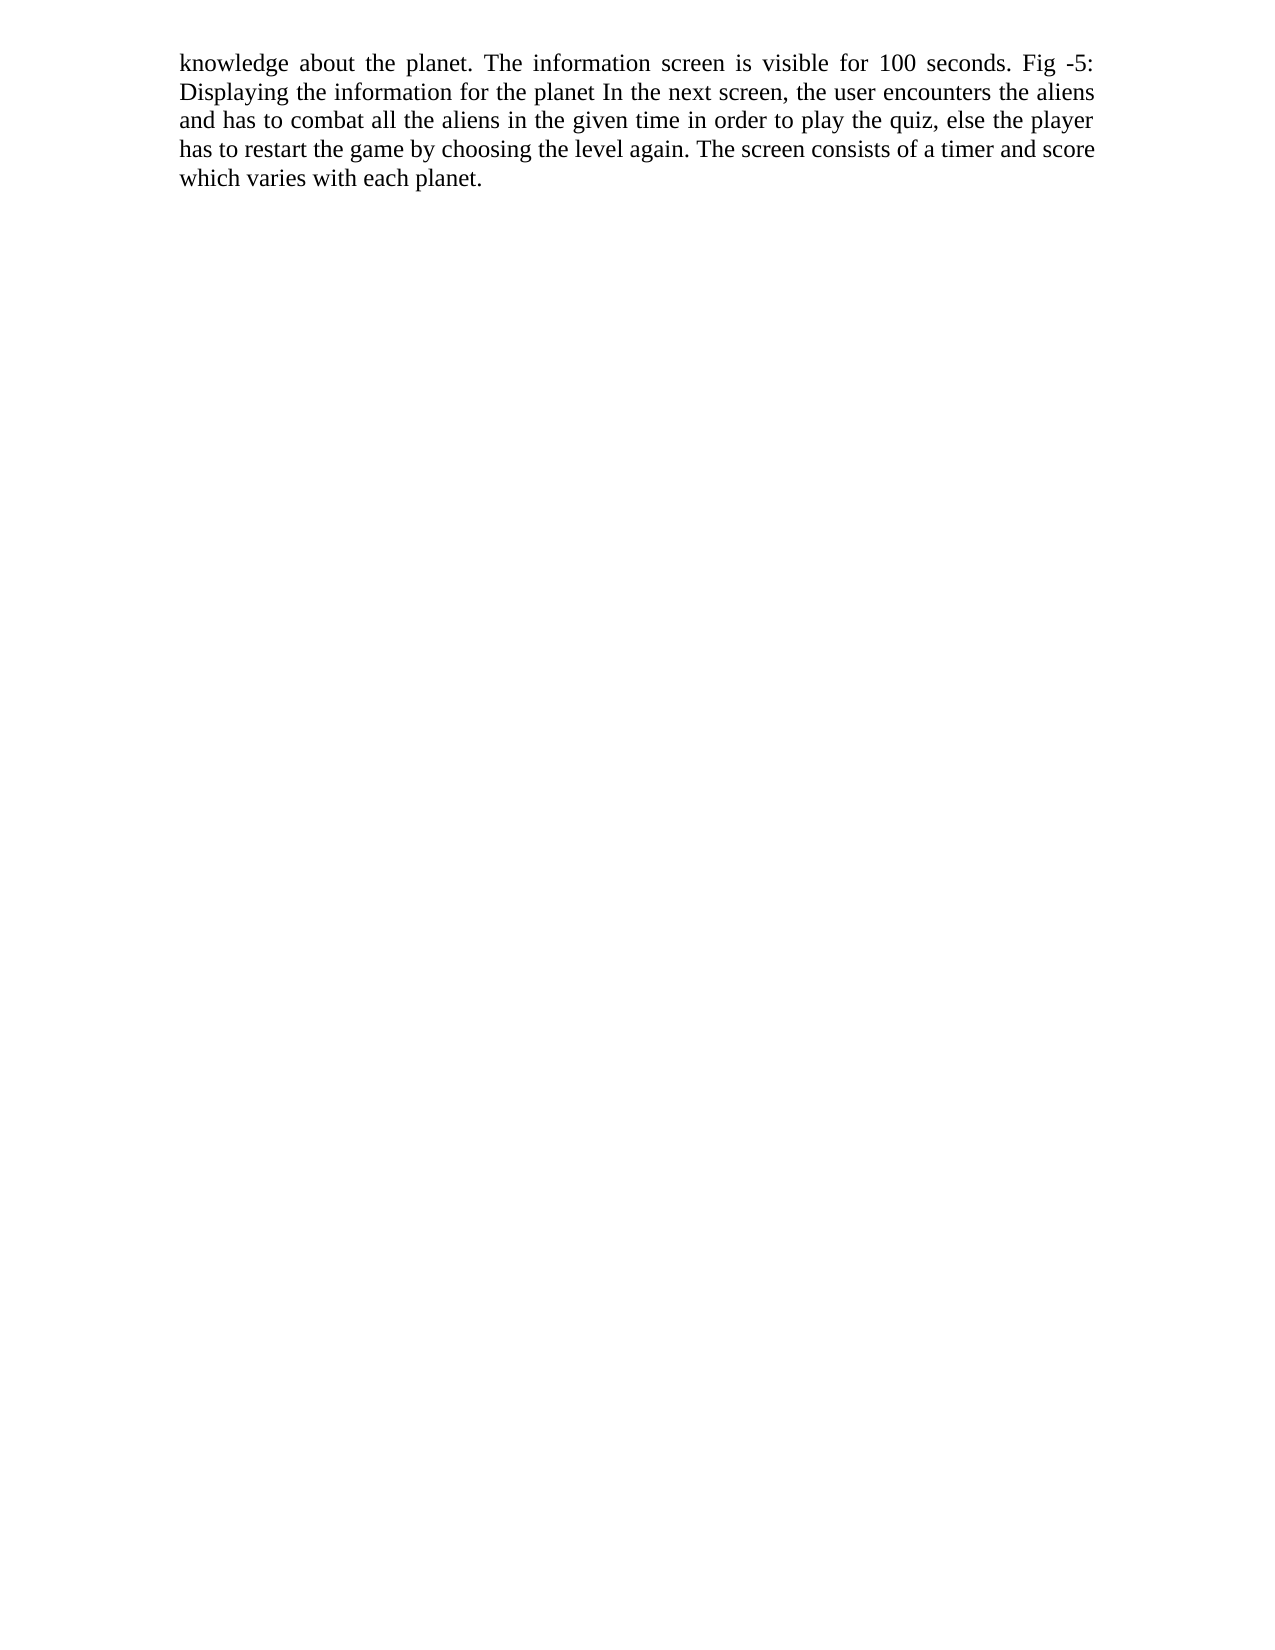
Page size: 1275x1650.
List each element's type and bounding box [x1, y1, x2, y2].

text [179, 48, 1096, 192]
